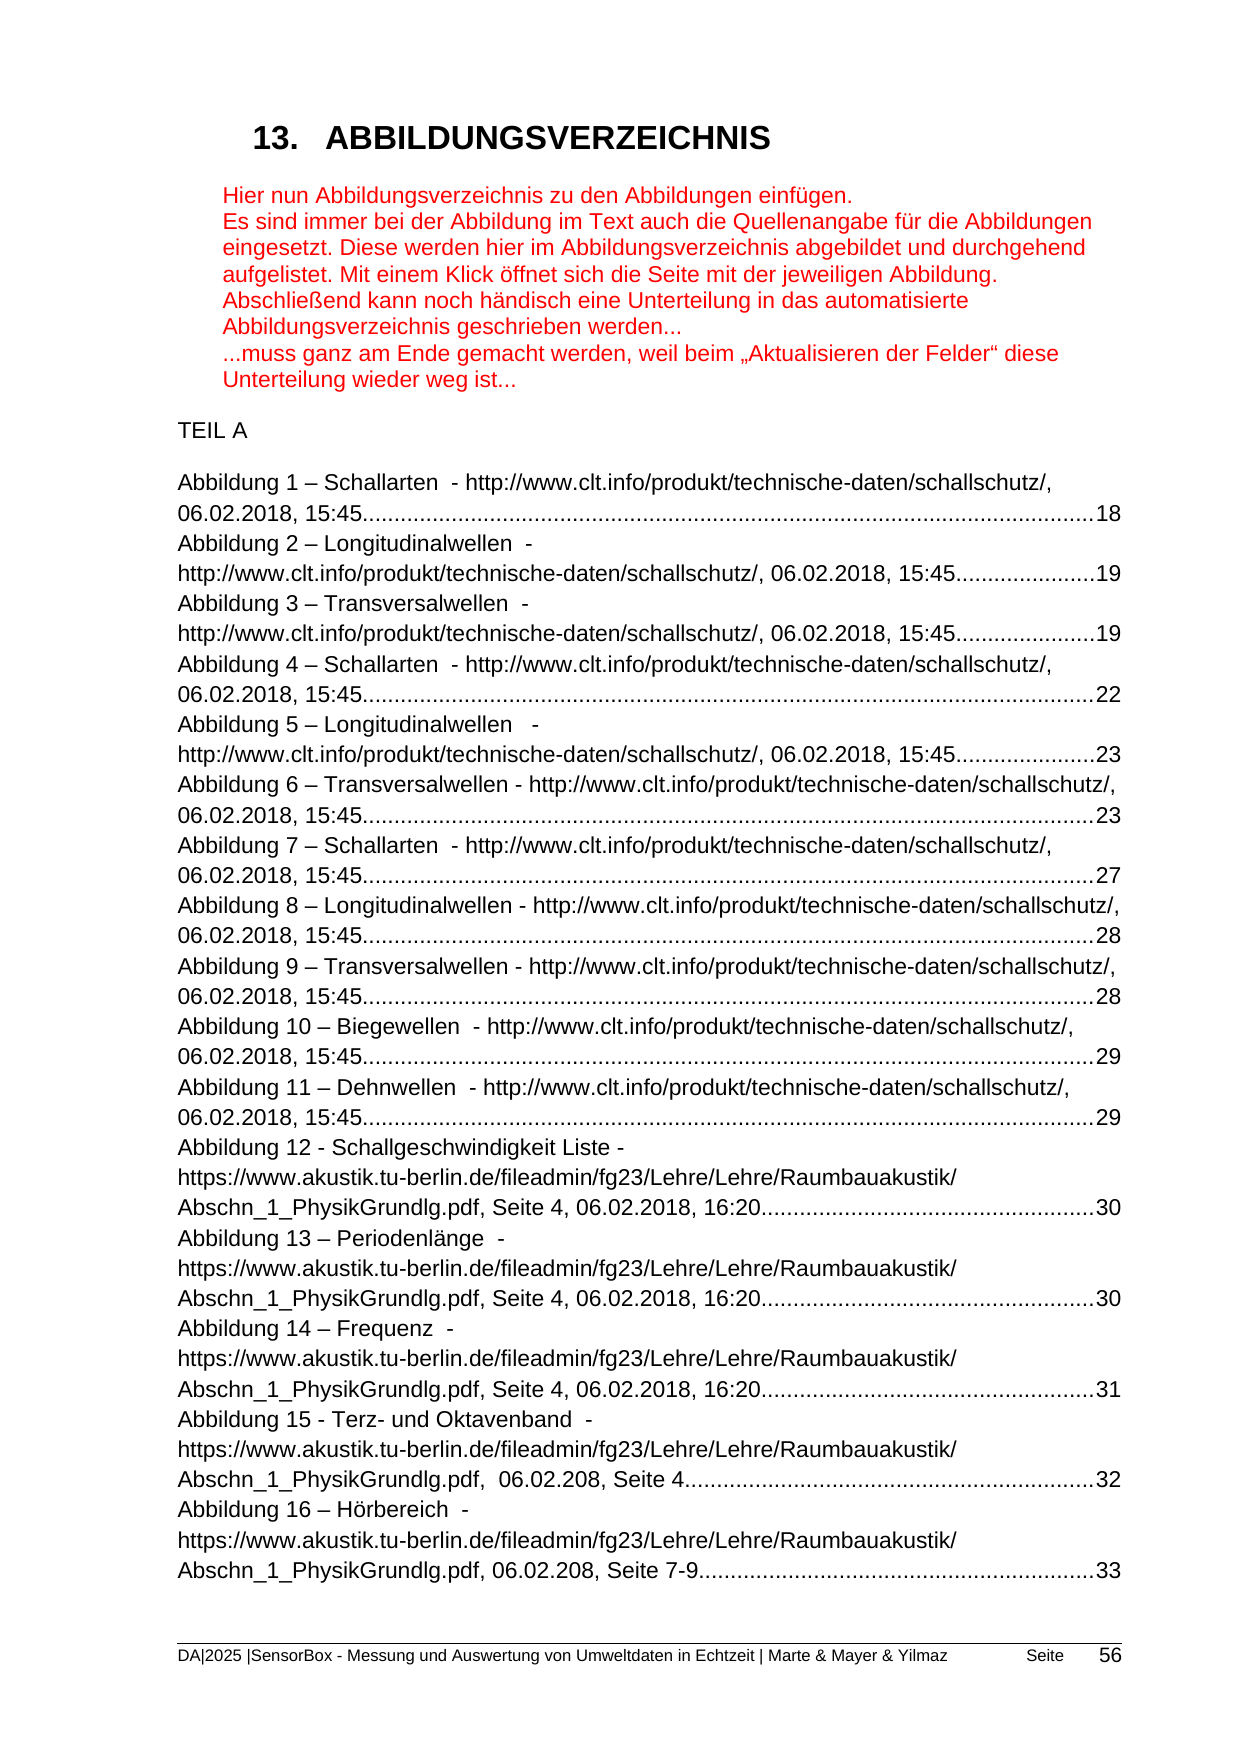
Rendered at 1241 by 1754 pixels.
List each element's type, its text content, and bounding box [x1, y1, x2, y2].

subtitle abbildungsverzeichnis [252, 118, 1122, 157]
text Abbildung 5 – Longitudinalwellen - http://www.clt.info/produkt/technische-daten/schallschutz/, 06.02.2018, 15:45 23 [177, 711, 1122, 768]
text Abbildung 1 – Schallarten - http://www.clt.info/produkt/technische-daten/schallschutz/, 06.02.2018, 15:45 18 [177, 469, 1122, 526]
text Abbildung 11 – Dehnwellen - http://www.clt.info/produkt/technische-daten/schallschutz/, 06.02.2018, 15:45 29 [177, 1073, 1122, 1130]
text Abbildung 12 - Schallgeschwindigkeit Liste - https://www.akustik.tu-berlin.de/fileadmin/fg23/Lehre/Lehre/Raumbauakustik/Abschn_1_PhysikGrundlg.pdf, Seite 4, 06.02.2018, 16:20 30 [177, 1134, 1122, 1221]
text Abbildung 3 – Transversalwellen - http://www.clt.info/produkt/technische-daten/schallschutz/, 06.02.2018, 15:45 19 [177, 590, 1122, 647]
text Abbildung 2 – Longitudinalwellen - http://www.clt.info/produkt/technische-daten/schallschutz/, 06.02.2018, 15:45 19 [177, 530, 1122, 586]
text Abbildung 16 – Hörbereich - https://www.akustik.tu-berlin.de/fileadmin/fg23/Lehre/Lehre/Raumbauakustik/Abschn_1_PhysikGrundlg.pdf, 06.02.208, Seite 7-9 33 [177, 1496, 1122, 1583]
list Es sind immer bei der Abbildung im Text auch die Quellenangabe für die Abbildungen eingesetzt. Diese werden hier im Abbildungsverzeichnis abgebildet und durchgehend aufgelistet. Mit einem Klick öffnet sich die Seite mit der jeweiligen Abbildung. [222, 208, 1122, 287]
text Abbildung 14 – Frequenz - https://www.akustik.tu-berlin.de/fileadmin/fg23/Lehre/Lehre/Raumbauakustik/Abschn_1_PhysikGrundlg.pdf, Seite 4, 06.02.2018, 16:20 31 [177, 1315, 1122, 1402]
text Abbildung 13 – Periodenlänge - https://www.akustik.tu-berlin.de/fileadmin/fg23/Lehre/Lehre/Raumbauakustik/Abschn_1_PhysikGrundlg.pdf, Seite 4, 06.02.2018, 16:20 30 [177, 1224, 1122, 1311]
list Abschließend kann noch händisch eine Unterteilung in das automatisierte Abbildungsverzeichnis geschrieben werden... [222, 287, 1122, 340]
text Abbildung 10 – Biegewellen - http://www.clt.info/produkt/technische-daten/schallschutz/, 06.02.2018, 15:45 29 [177, 1013, 1122, 1070]
text Abbildung 6 – Transversalwellen - http://www.clt.info/produkt/technische-daten/schallschutz/, 06.02.2018, 15:45 23 [177, 771, 1122, 828]
text Abbildung 15 - Terz- und Oktavenband - https://www.akustik.tu-berlin.de/fileadmin/fg23/Lehre/Lehre/Raumbauakustik/Abschn_1_PhysikGrundlg.pdf, 06.02.208, Seite 4 32 [177, 1406, 1122, 1493]
text Abbildung 8 – Longitudinalwellen - http://www.clt.info/produkt/technische-daten/schallschutz/, 06.02.2018, 15:45 28 [177, 892, 1122, 949]
text Abbildung 7 – Schallarten - http://www.clt.info/produkt/technische-daten/schallschutz/, 06.02.2018, 15:45 27 [177, 832, 1122, 888]
text Abbildung 9 – Transversalwellen - http://www.clt.info/produkt/technische-daten/schallschutz/, 06.02.2018, 15:45 28 [177, 953, 1122, 1009]
list ...muss ganz am Ende gemacht werden, weil beim „Aktualisieren der Felder“ diese Unterteilung wieder weg ist... [222, 340, 1122, 392]
text TEIL A [177, 417, 1122, 444]
text Abbildung 4 – Schallarten - http://www.clt.info/produkt/technische-daten/schallschutz/, 06.02.2018, 15:45 22 [177, 651, 1122, 707]
list Hier nun Abbildungsverzeichnis zu den Abbildungen einfügen. [222, 182, 1122, 208]
